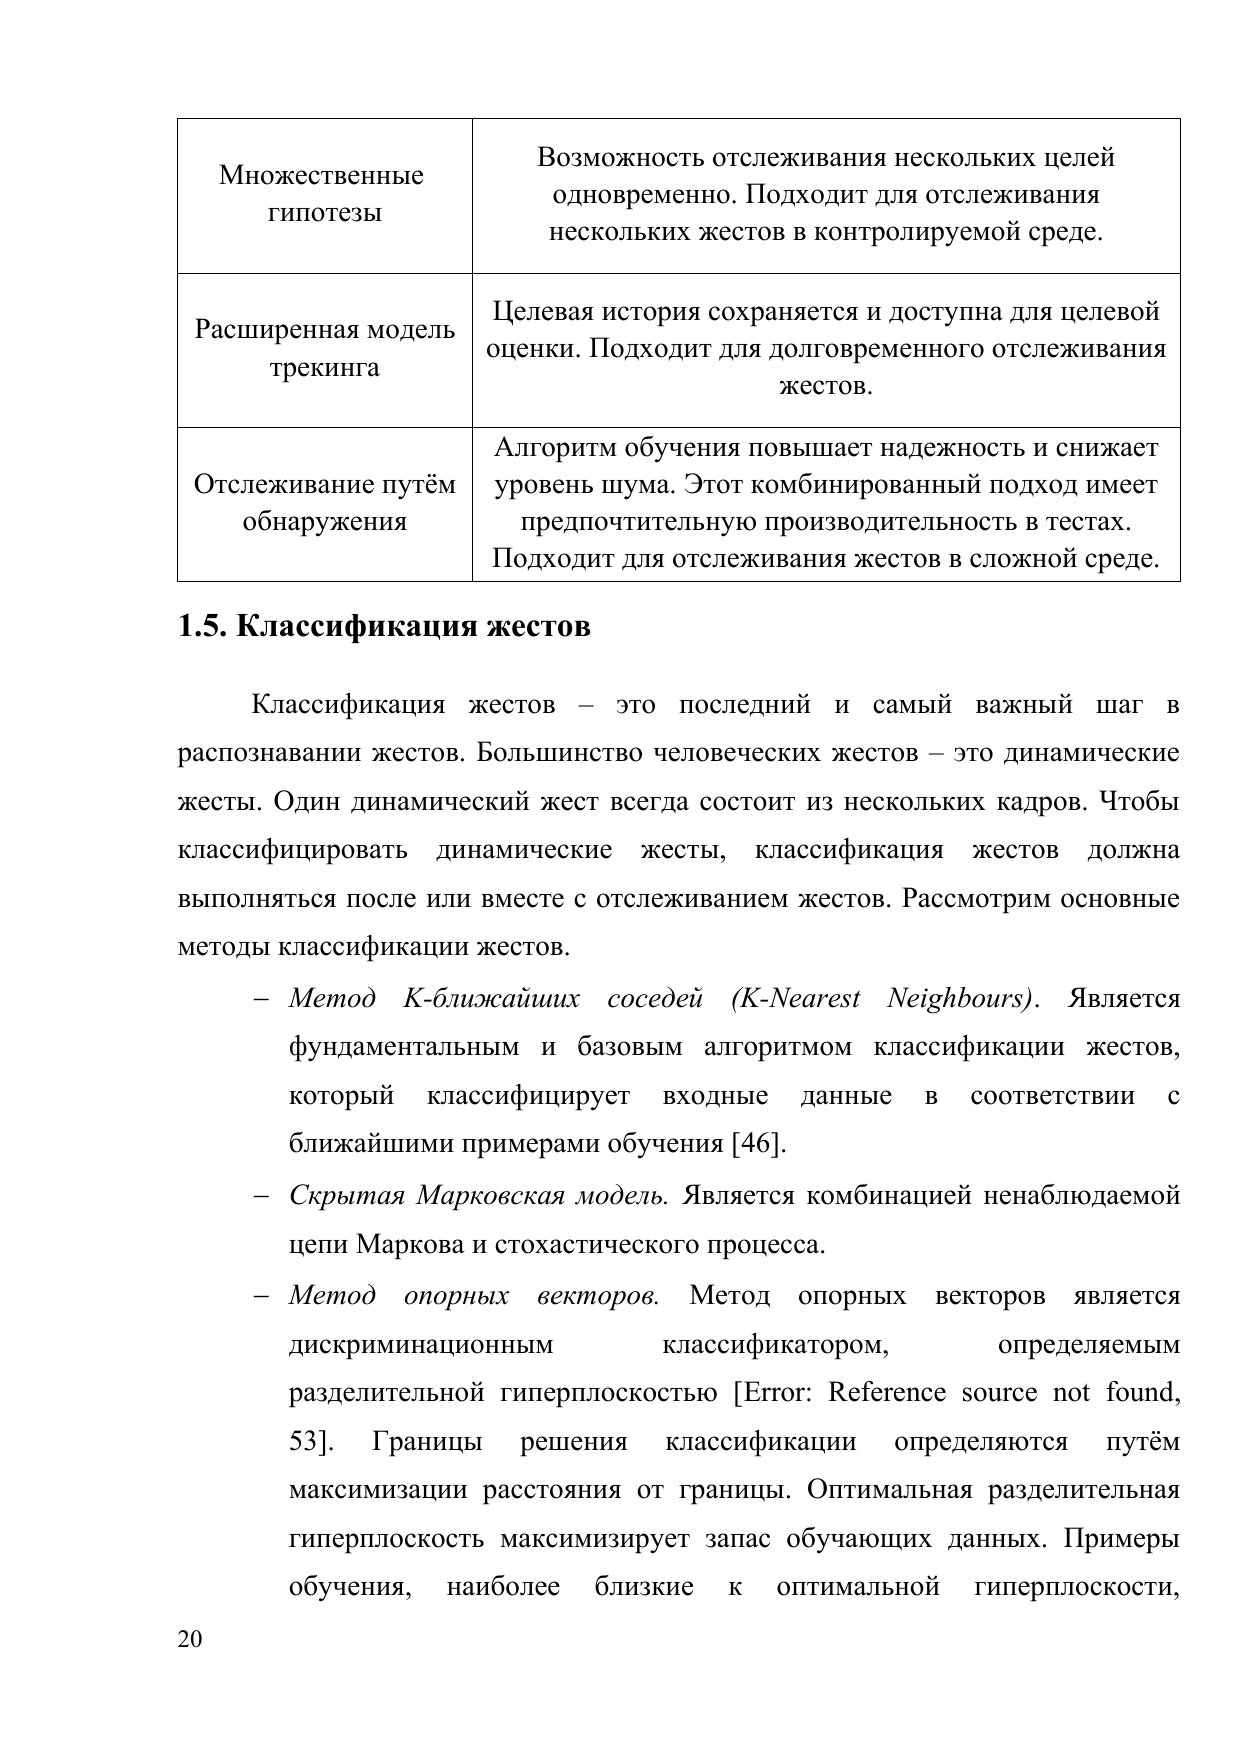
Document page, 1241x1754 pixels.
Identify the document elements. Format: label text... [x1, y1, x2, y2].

table_cell Отслеживание путём обнаружения [178, 428, 472, 581]
text Классификация жестов – это последний и самый важный шаг в распознавании жестов. Большинство человеческих жестов – это динамические жесты. Один динамический жест всегда состоит из нескольких кадров. Чтобы классифицировать динамические жесты, классификация жестов должна выполняться после или вместе с отслеживанием жестов. Рассмотрим основные методы классификации жестов. [177, 687, 1181, 962]
table_cell Множественные гипотезы [178, 119, 472, 272]
table_cell Возможность отслеживания нескольких целей одновременно. Подходит для отслеживания нескольких жестов в контролируемой среде. [473, 119, 1180, 272]
list Метод K-ближайших соседей (K-Nearest Neighbours). Является фундаментальным и базовым алгоритмом классификации жестов, который классифицирует входные данные в соответствии с ближайшими примерами обучения [46]. [251, 978, 1181, 1159]
table_cell Целевая история сохраняется и доступна для целевой оценки. Подходит для долговременного отслеживания жестов. [473, 274, 1180, 427]
table_cell Расширенная модель трекинга [178, 274, 472, 427]
list Скрытая Марковская модель. Является комбинацией ненаблюдаемой цепи Маркова и стохастического процесса. [251, 1175, 1181, 1259]
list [251, 1275, 1181, 1602]
table_cell Алгоритм обучения повышает надежность и снижает уровень шума. Этот комбинированный подход имеет предпочтительную производительность в тестах. Подходит для отслеживания жестов в сложной среде. [473, 428, 1180, 581]
text 1.5. Классификация жестов [177, 607, 1181, 644]
